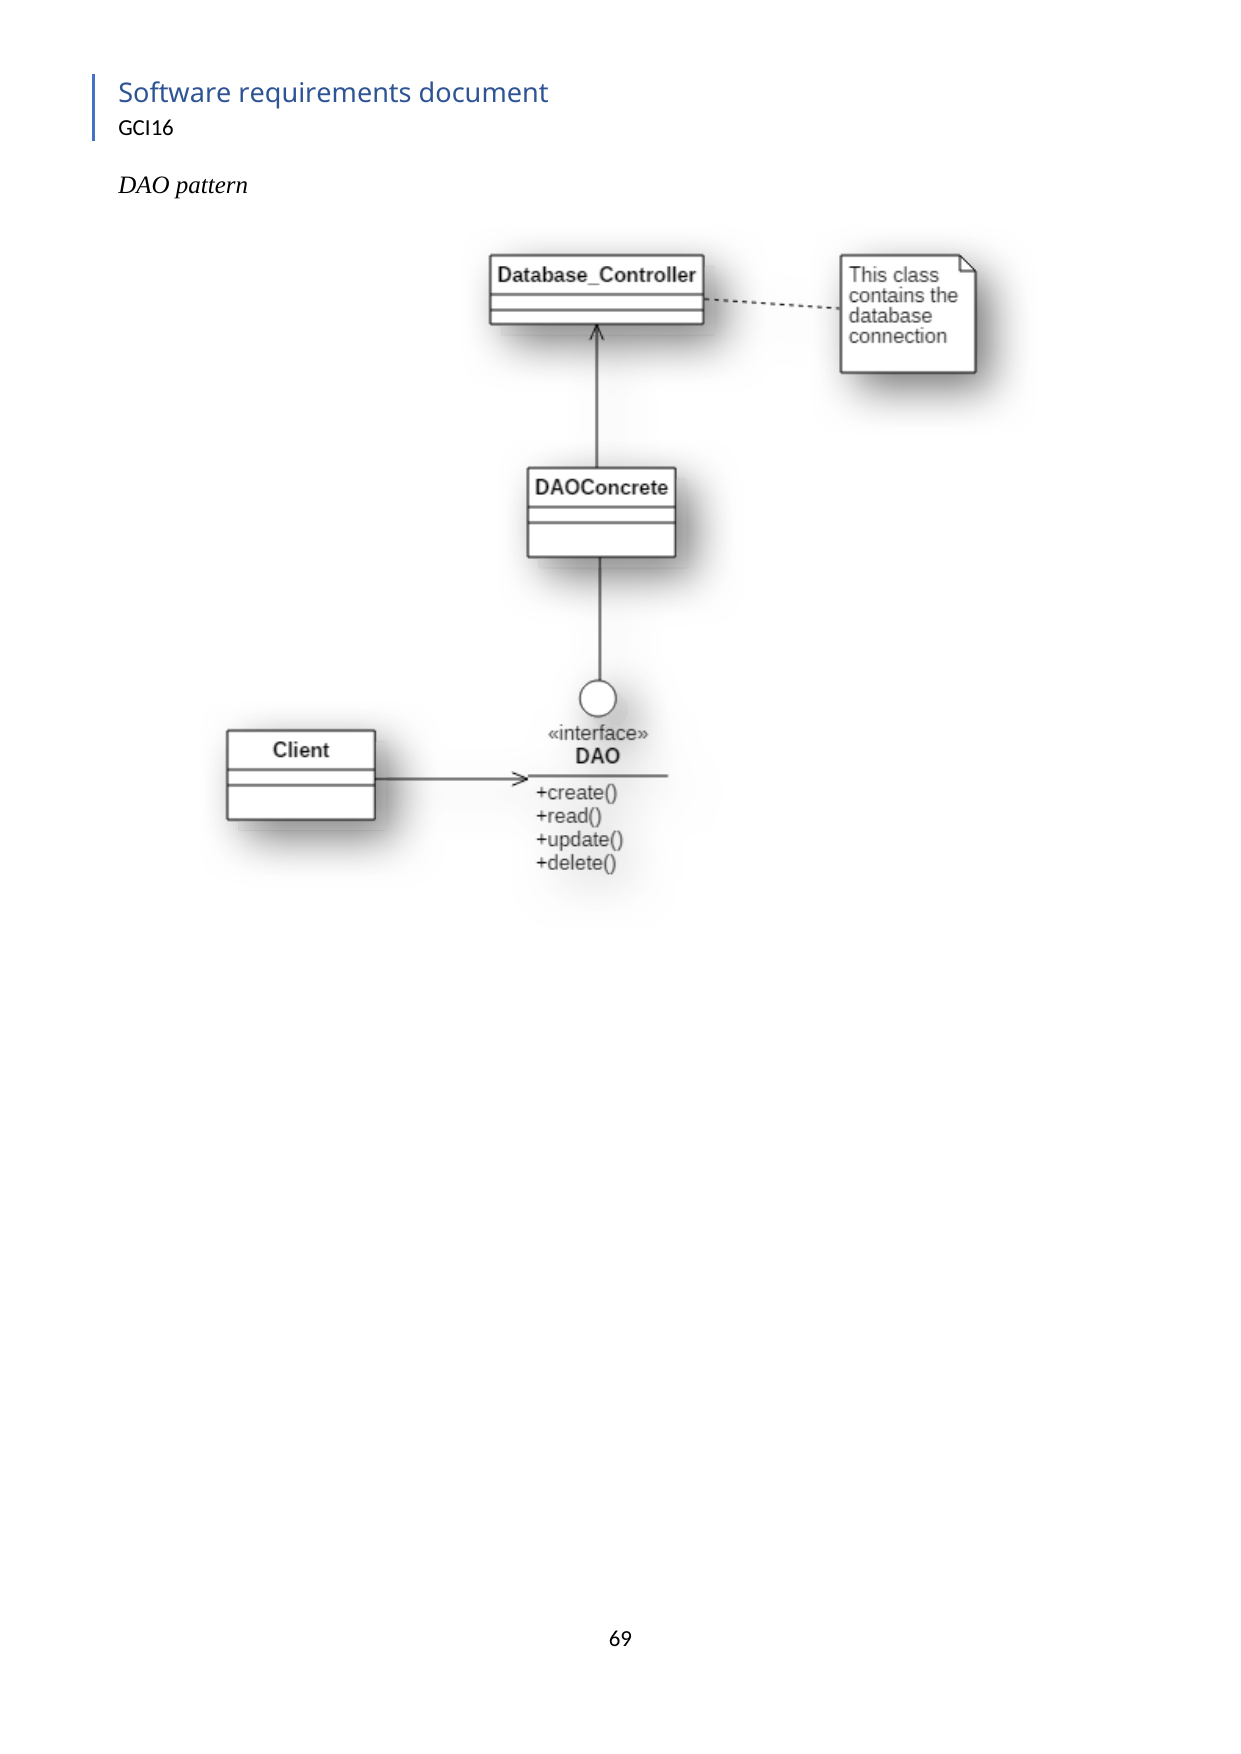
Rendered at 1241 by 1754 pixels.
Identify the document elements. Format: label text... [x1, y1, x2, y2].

picture [212, 240, 1040, 945]
text DAO pattern [118, 171, 1122, 199]
